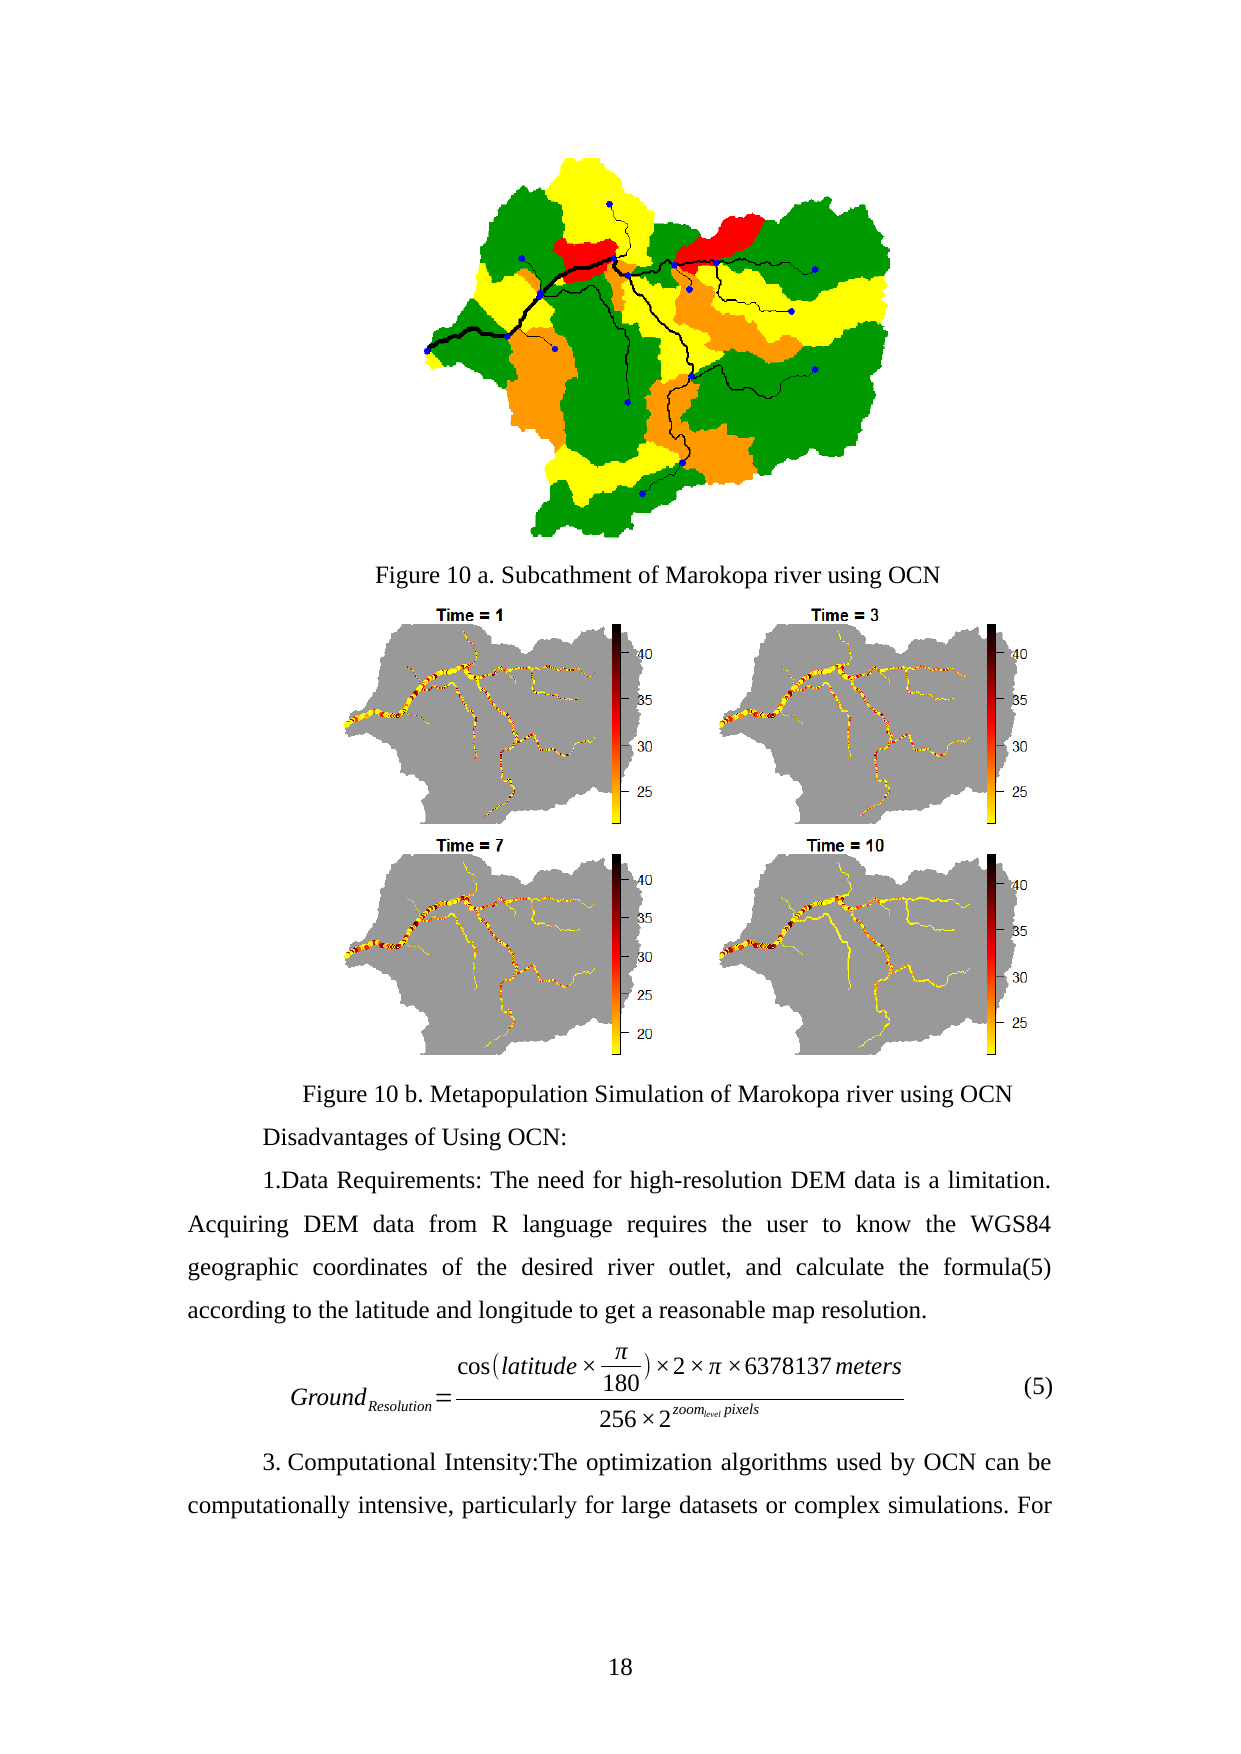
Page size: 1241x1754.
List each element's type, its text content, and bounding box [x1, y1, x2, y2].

picture [283, 603, 1032, 1065]
list 1.Data Requirements: The need for high-resolution DEM data is a limitation. Acquiring DEM data from R language requires the user to know the WGS84 geographic coordinates of the desired river outlet, and calculate the formula(5) according to the latitude and longitude to get a reasonable map resolution. [187, 1166, 1053, 1324]
text (5) [187, 1338, 1053, 1432]
list Figure 10 a. Subcathment of Marokopa river using OCN [262, 560, 1053, 589]
list Disadvantages of Using OCN: [262, 1122, 1053, 1151]
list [187, 1447, 1053, 1518]
list Figure 10 b. Metapopulation Simulation of Marokopa river using OCN [262, 1079, 1053, 1108]
picture [336, 150, 979, 546]
